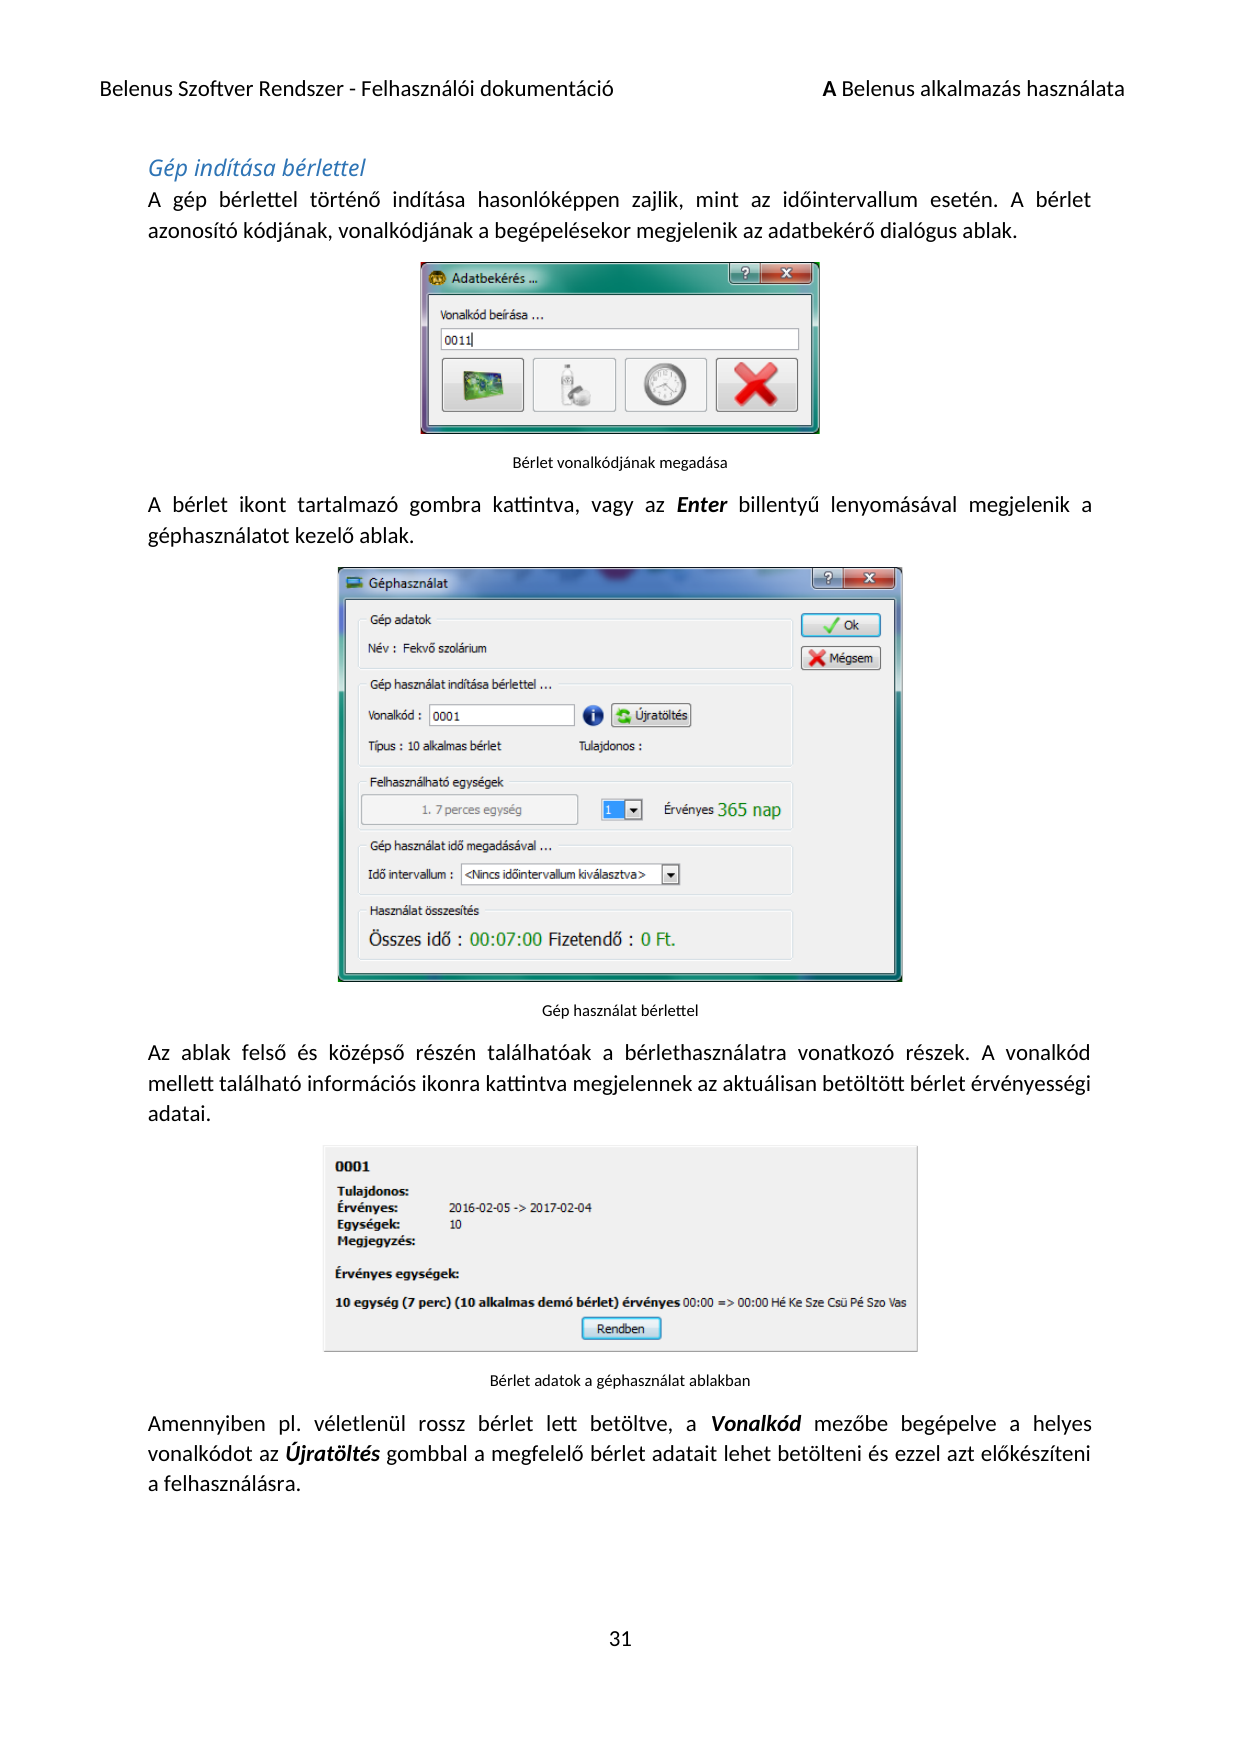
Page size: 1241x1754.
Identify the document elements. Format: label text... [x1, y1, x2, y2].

text Bérlet adatok a géphasználat ablakban [148, 1370, 1093, 1391]
text Az ablak felső és középső részén találhatóak a bérlethasználatra vonatkozó részek. A vonalkód mellett található információs ikonra kattintva megjelennek az aktuálisan betöltött bérlet érvényességi adatai. [148, 1038, 1093, 1127]
text A gép bérlettel történő indítása hasonlóképpen zajlik, mint az időintervallum esetén. A bérlet azonosító kódjának, vonalkódjának a begépelésekor megjelenik az adatbekérő dialógus ablak. [148, 186, 1093, 244]
picture [420, 262, 820, 434]
picture [337, 567, 903, 982]
text Amennyiben pl. véletlenül rossz bérlet lett betöltve, a Vonalkód mezőbe begépelve a helyes vonalkódot az Újratöltés gombbal a megfelelő bérlet adatait lehet betölteni és ezzel azt előkészíteni a felhasználásra. [148, 1409, 1093, 1497]
text A bérlet ikont tartalmazó gombra kattintva, vagy az Enter billentyű lenyomásával megjelenik a géphasználatot kezelő ablak. [148, 491, 1093, 549]
text Bérlet vonalkódjának megadása [148, 452, 1093, 472]
text Gép használat bérlettel [148, 1000, 1093, 1020]
picture [322, 1145, 918, 1352]
subtitle Gép indítása bérlettel [148, 152, 1093, 183]
